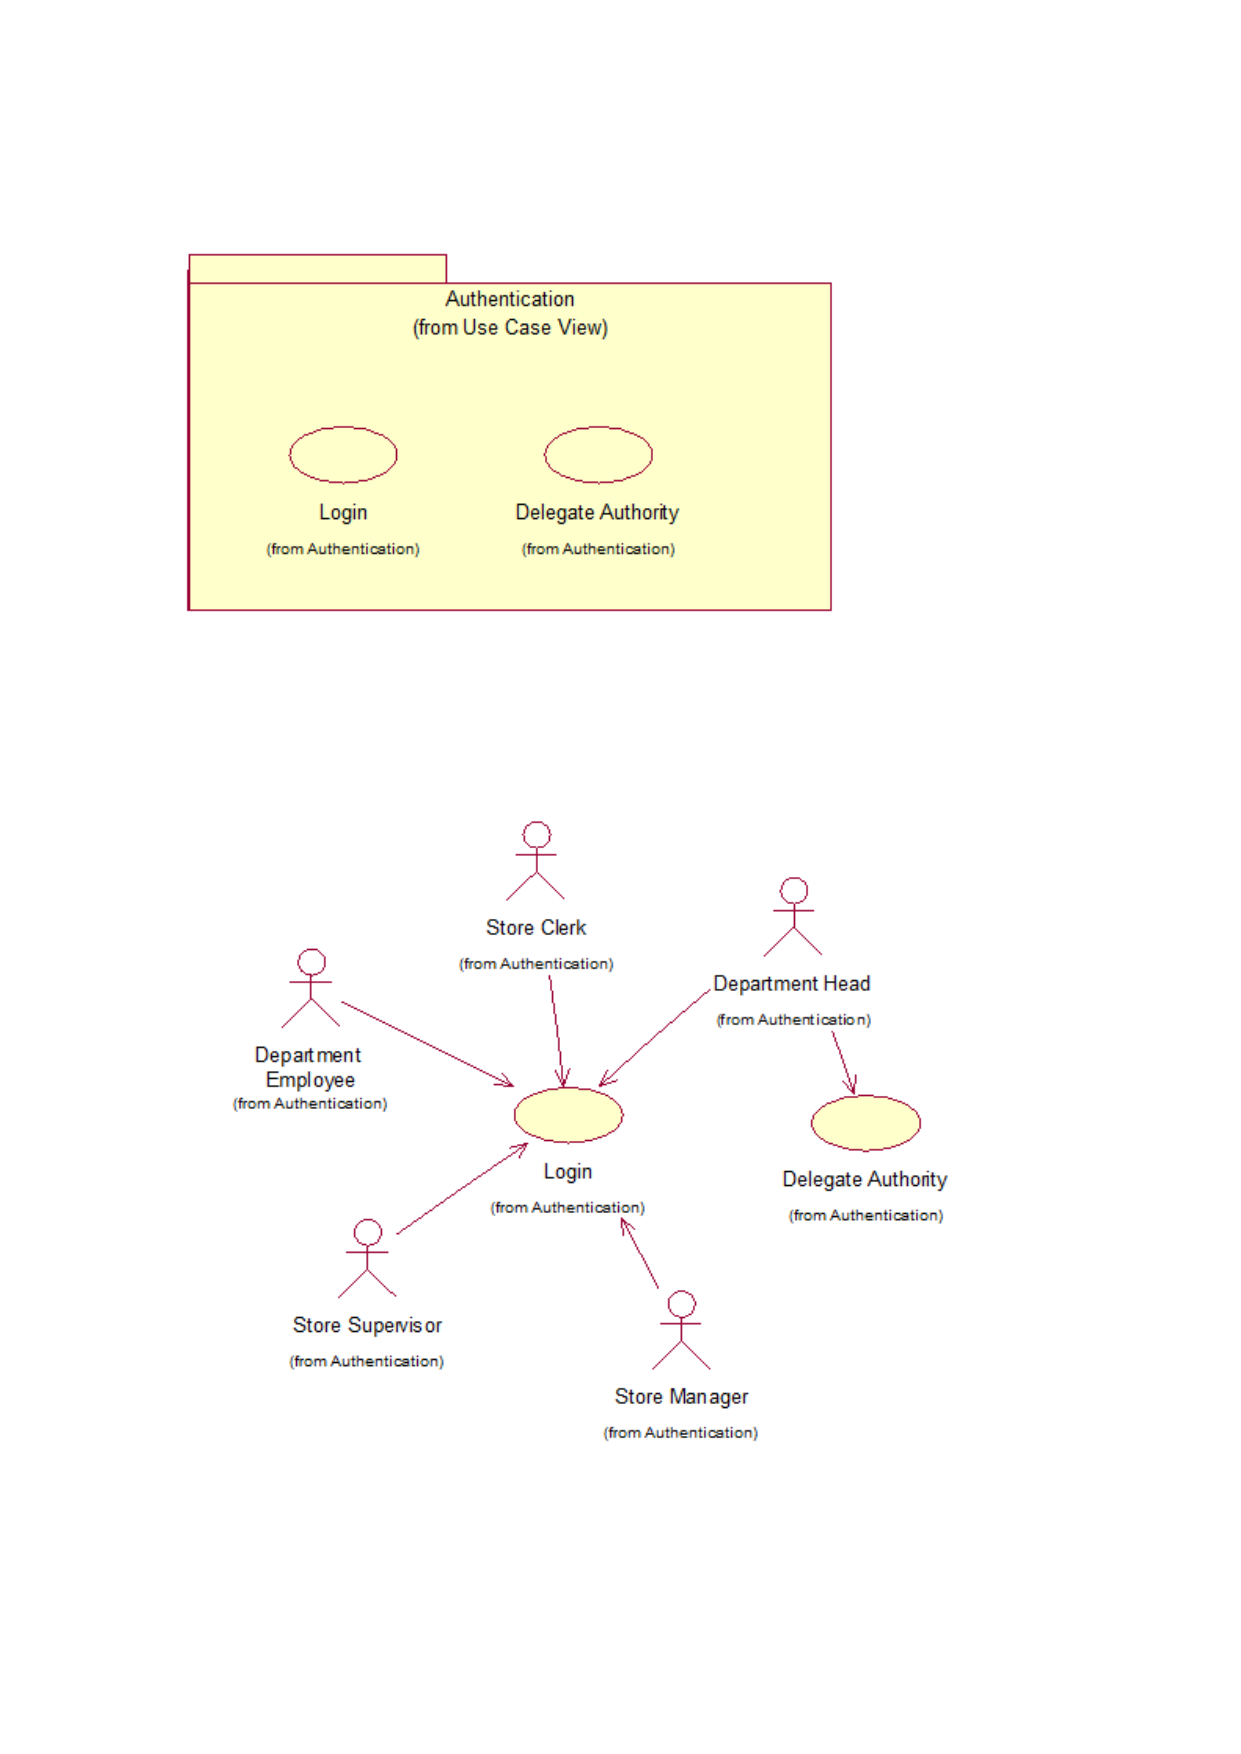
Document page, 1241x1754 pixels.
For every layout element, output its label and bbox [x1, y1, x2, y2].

picture [150, 199, 871, 695]
picture [150, 713, 1005, 1494]
